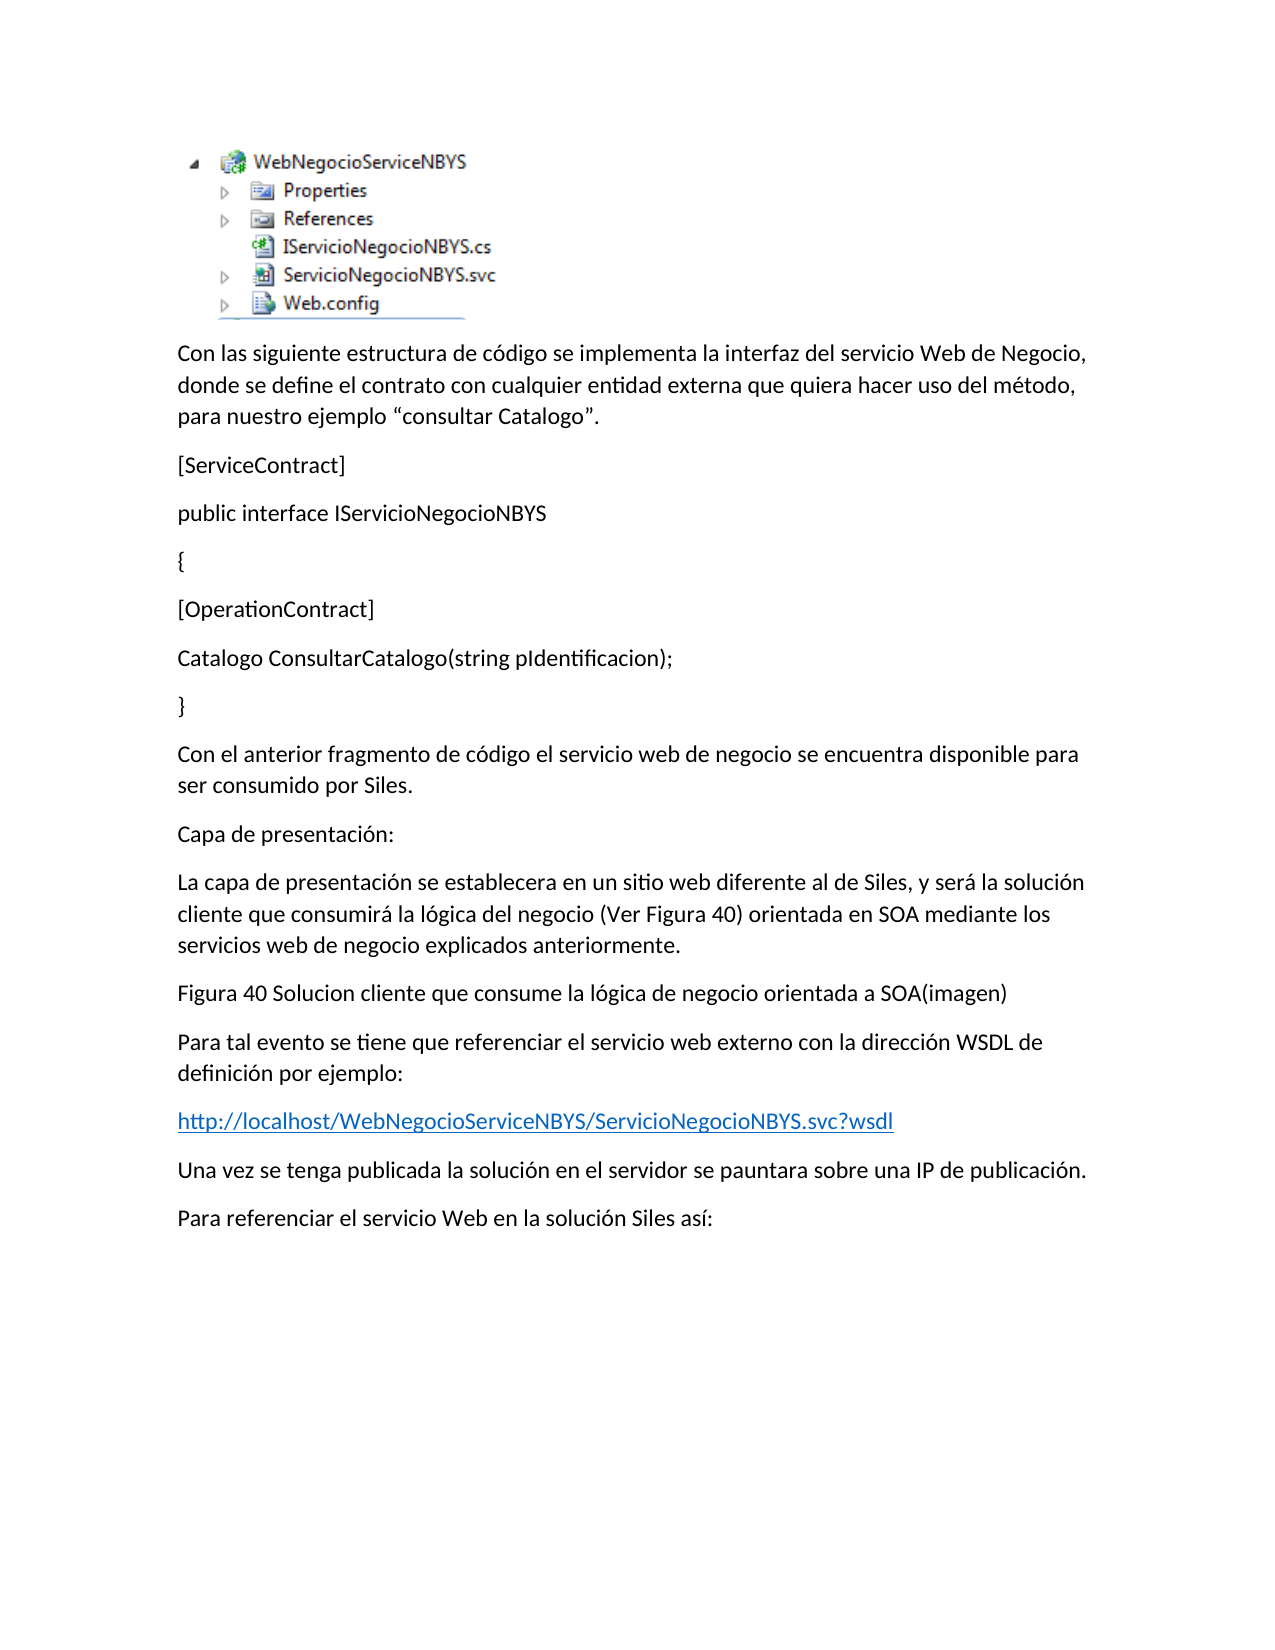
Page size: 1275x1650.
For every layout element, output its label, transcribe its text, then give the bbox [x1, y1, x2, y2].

text { [177, 546, 1098, 575]
text [ServiceContract] [177, 450, 1098, 479]
text } [177, 691, 1098, 720]
text http://localhost/WebNegocioServiceNBYS/ServicioNegocioNBYS.svc?wsdl [177, 1106, 1098, 1136]
text La capa de presentación se establecera en un sitio web diferente al de Siles, y será la solución cliente que consumirá la lógica del negocio (Ver Figura 40) orientada en SOA mediante los servicios web de negocio explicados anteriormente. [177, 867, 1098, 959]
text Para tal evento se tiene que referenciar el servicio web externo con la dirección WSDL de definición por ejemplo: [177, 1027, 1098, 1087]
text Catalogo ConsultarCatalogo(string pIdentificacion); [177, 643, 1098, 672]
text Con el anterior fragmento de código el servicio web de negocio se encuentra disponible para ser consumido por Siles. [177, 739, 1098, 800]
text Con las siguiente estructura de código se implementa la interfaz del servicio Web de Negocio, donde se define el contrato con cualquier entidad externa que quiera hacer uso del método, para nuestro ejemplo “consultar Catalogo”. [177, 338, 1098, 431]
text Figura 40 Solucion cliente que consume la lógica de negocio orientada a SOA(imagen) [177, 978, 1098, 1008]
text public interface IServicioNegocioNBYS [177, 498, 1098, 527]
text Una vez se tenga publicada la solución en el servidor se pauntara sobre una IP de publicación. [177, 1155, 1098, 1184]
text Capa de presentación: [177, 819, 1098, 848]
text Para referenciar el servicio Web en la solución Siles así: [177, 1203, 1098, 1232]
text [OperationContract] [177, 594, 1098, 624]
